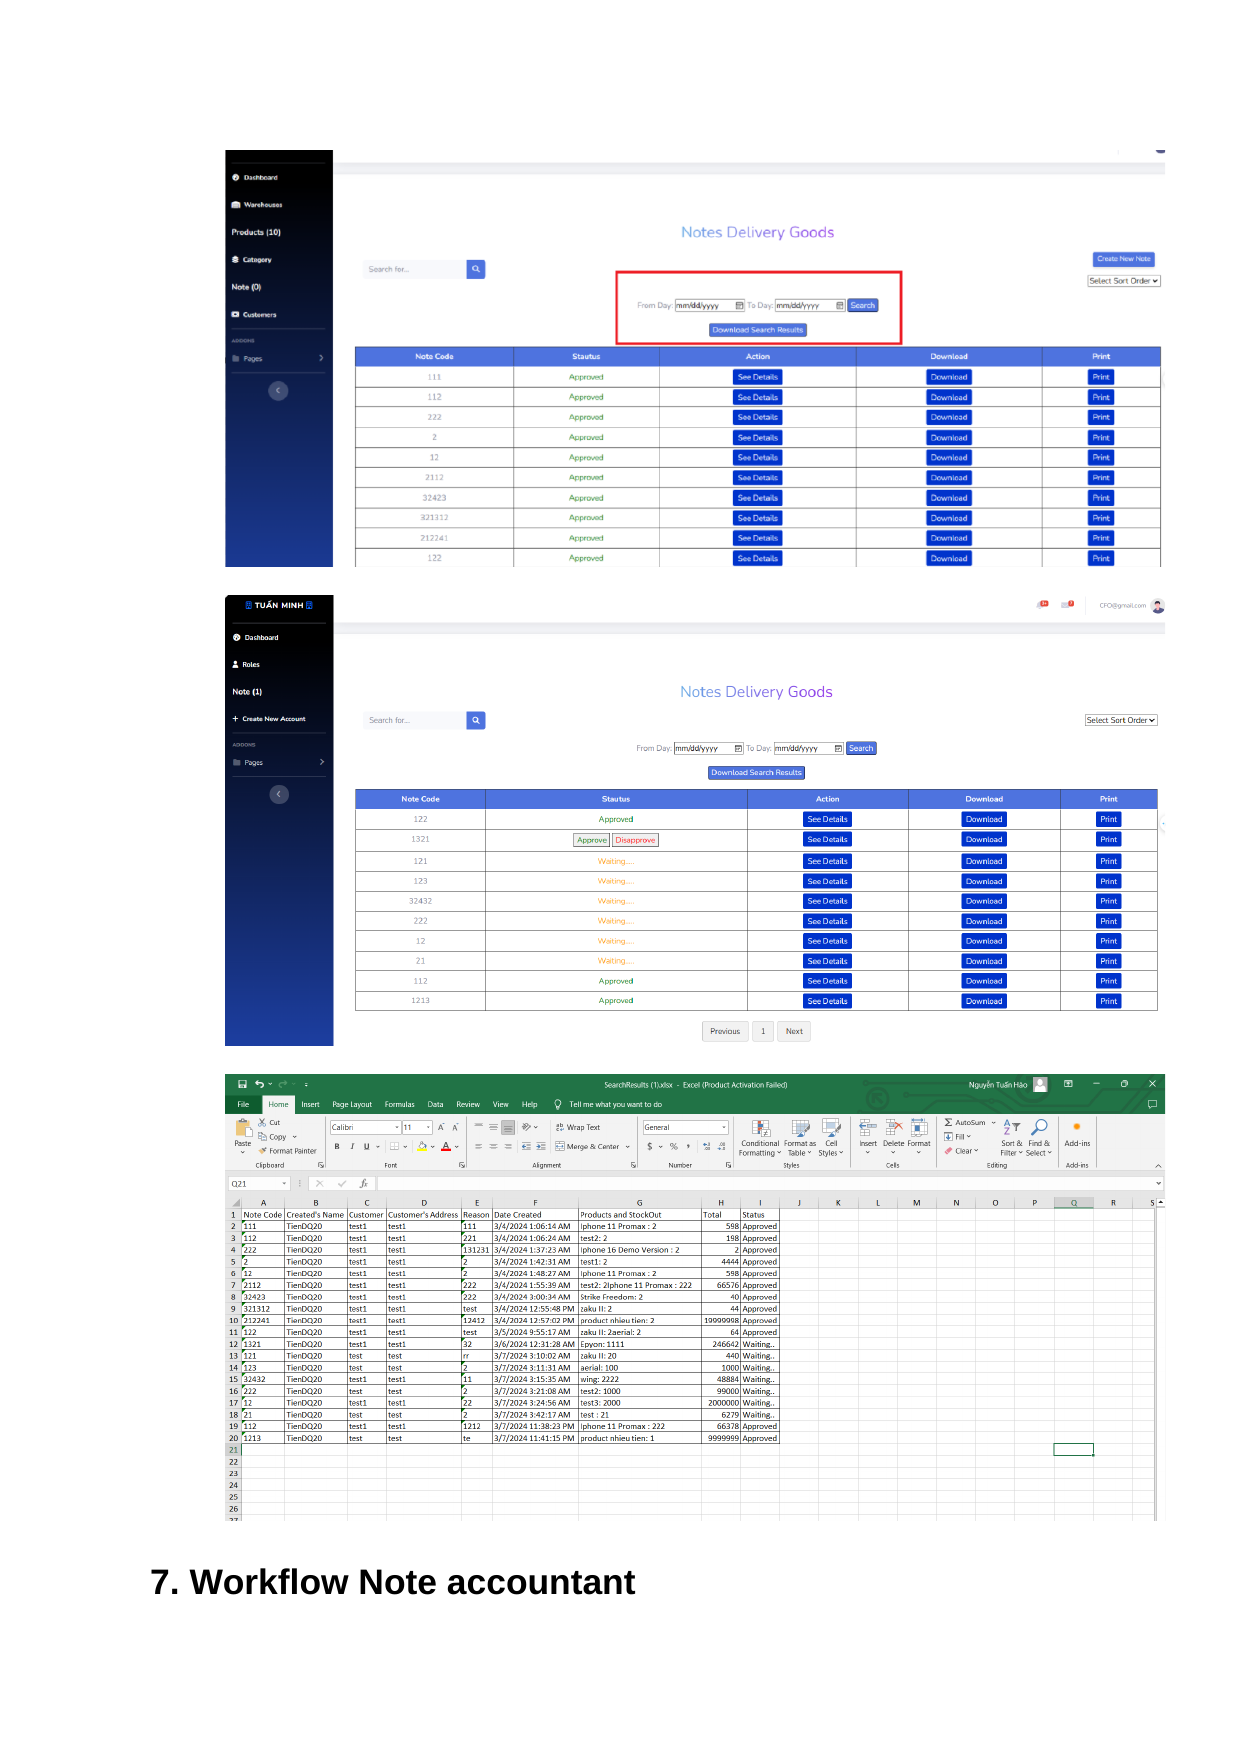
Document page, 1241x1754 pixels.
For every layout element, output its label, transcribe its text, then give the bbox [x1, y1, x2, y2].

picture [225, 1074, 1166, 1521]
subtitle 7. Workflow Note accountant [150, 1562, 1090, 1602]
picture [225, 150, 1166, 567]
picture [225, 595, 1166, 1046]
